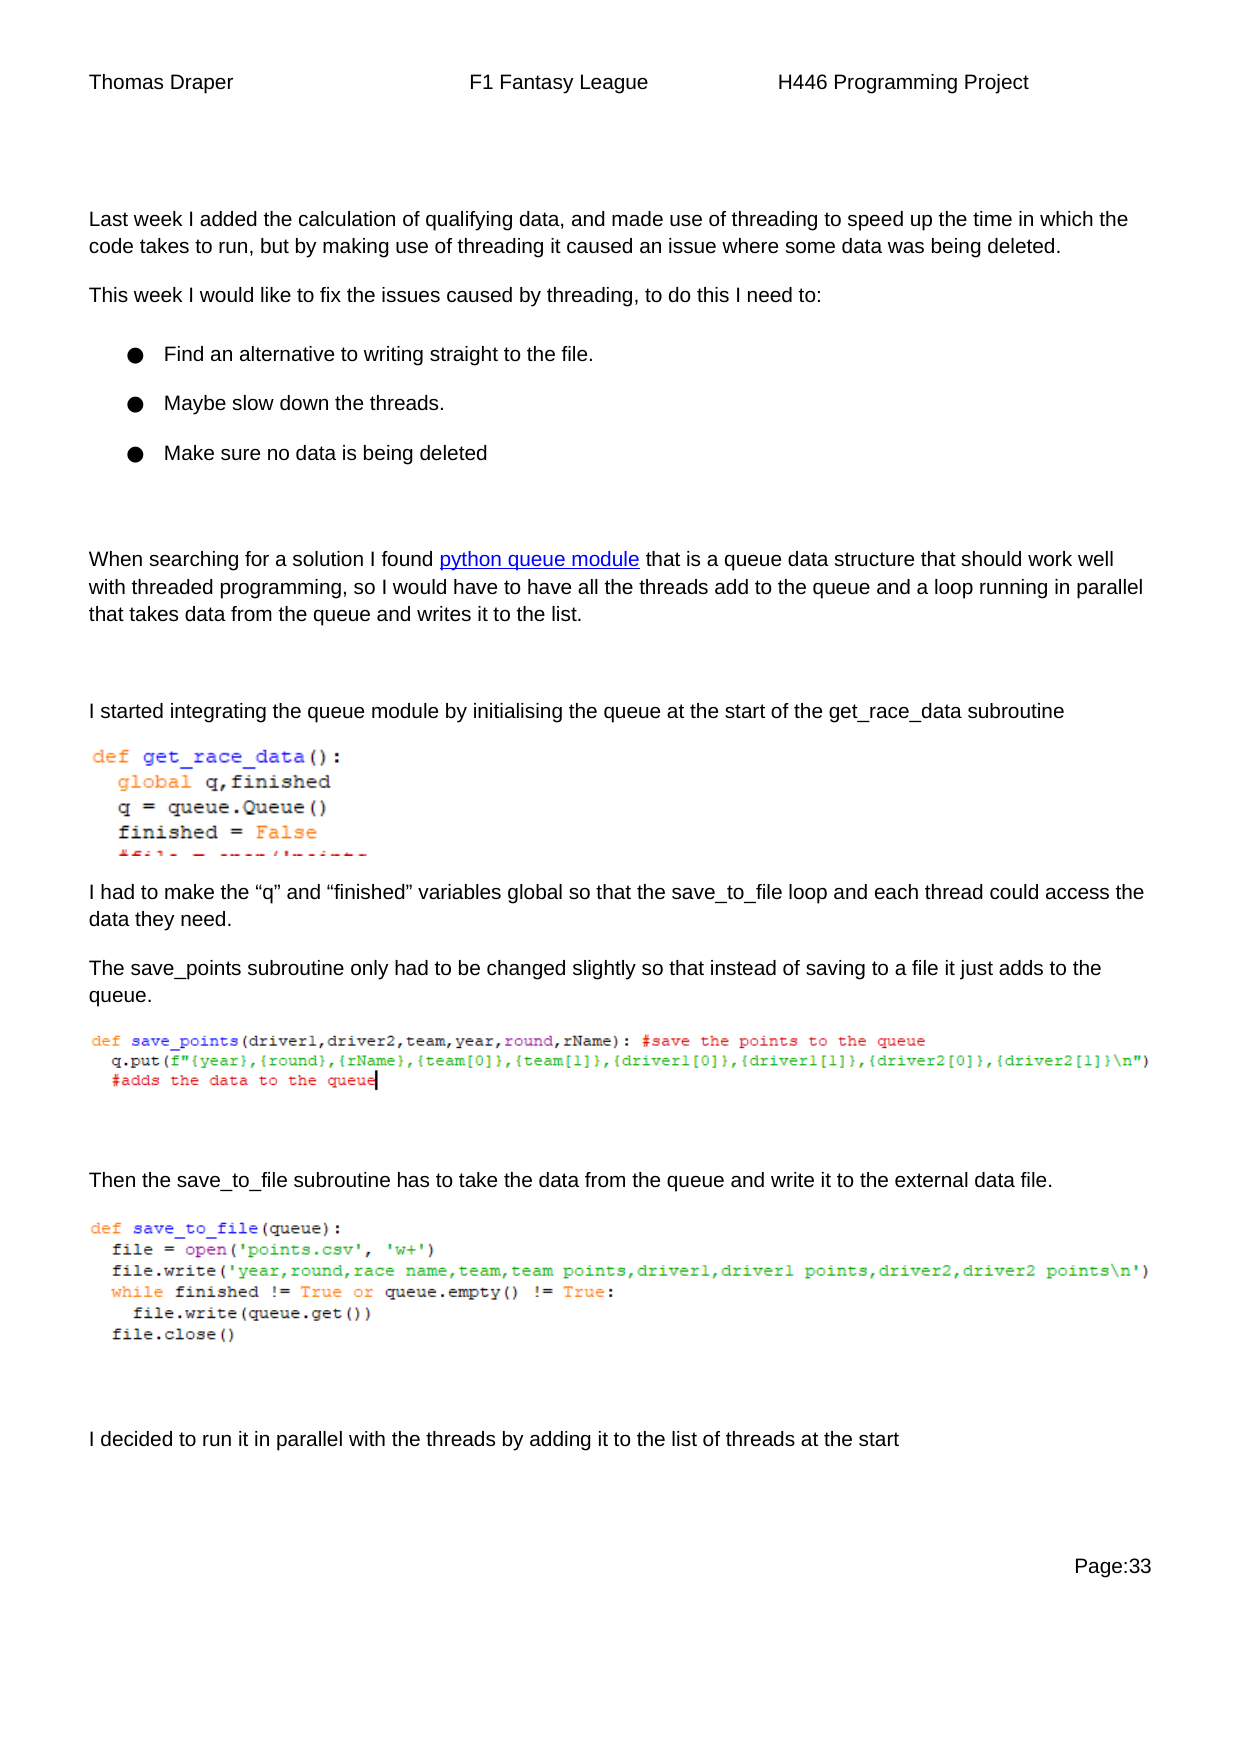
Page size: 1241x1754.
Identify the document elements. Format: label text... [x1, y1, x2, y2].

text I started integrating the queue module by initialising the queue at the start of the get_race_data subroutine [89, 699, 1152, 723]
text Then the save_to_file subroutine has to take the data from the queue and write it to the external data file. [89, 1168, 1152, 1192]
list Make sure no data is being deleted [126, 429, 1152, 472]
picture [88, 747, 384, 856]
text When searching for a solution I found python queue module that is a queue data structure that should work well with threaded programming, so I would have to have all the threads add to the queue and a loop running in parallel that takes data from the queue and writes it to the list. [89, 547, 1152, 626]
list Maybe slow down the threads. [126, 380, 1152, 423]
text This week I would like to fix the issues caused by threading, to do this I need to: [89, 283, 1152, 307]
text The save_points subroutine only had to be changed slightly so that instead of saving to a file it just adds to the queue. [89, 955, 1152, 1007]
list Find an alternative to writing straight to the file. [126, 331, 1152, 374]
picture [88, 1216, 1152, 1354]
picture [88, 1031, 1152, 1095]
text Last week I added the calculation of qualifying data, and made use of threading to speed up the time in which the code takes to run, but by making use of threading it caused an issue where some data was being deleted. [89, 207, 1152, 258]
text I decided to run it in parallel with the threads by adding it to the list of threads at the start [89, 1426, 1152, 1450]
text I had to make the “q” and “finished” variables global so that the save_to_file loop and each thread could access the data they need. [89, 879, 1152, 931]
